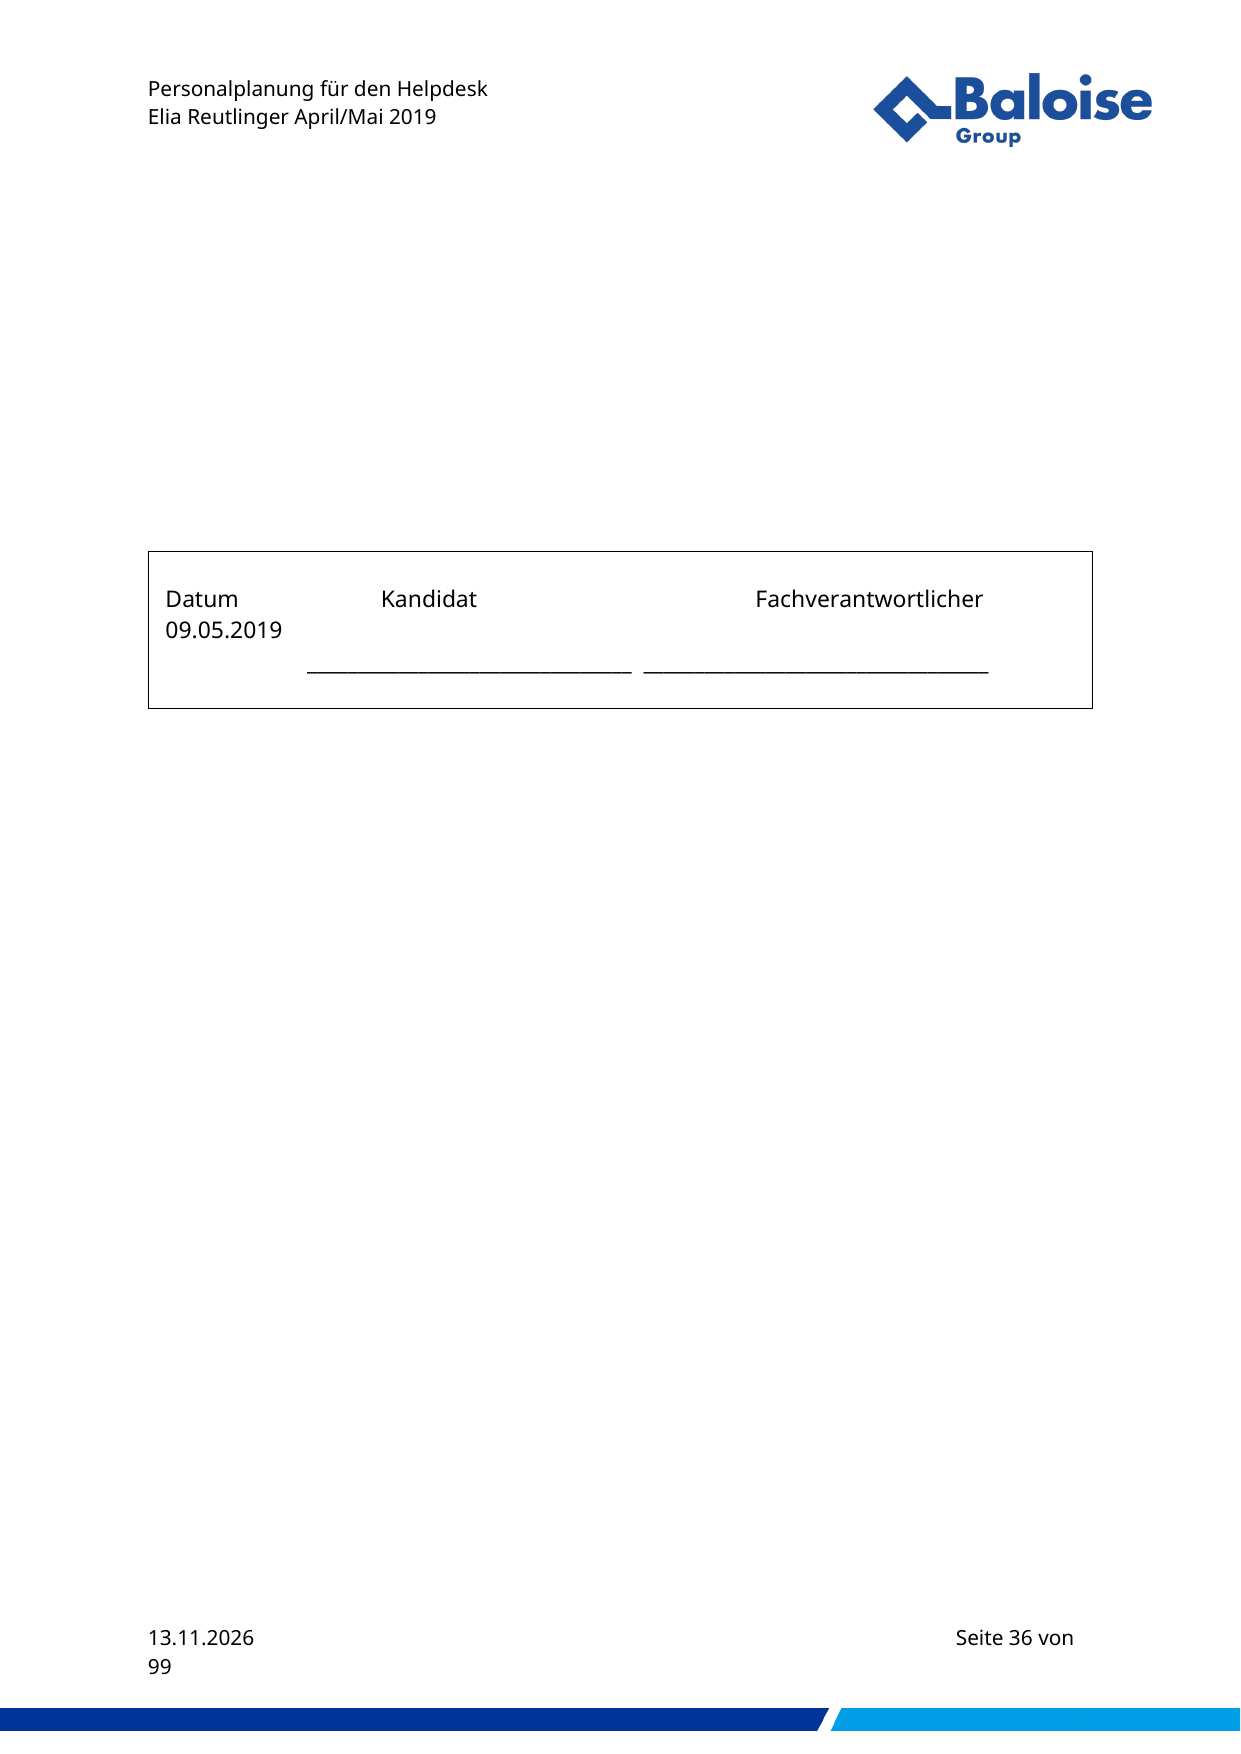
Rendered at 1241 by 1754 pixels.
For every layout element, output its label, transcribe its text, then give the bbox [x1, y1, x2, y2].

picture [0, 1708, 1241, 1733]
picture [873, 73, 1152, 147]
table_header Datum Kandidat Fachverantwortlicher 09.05.2019 ________________________________ __________________________________ [149, 552, 1092, 708]
